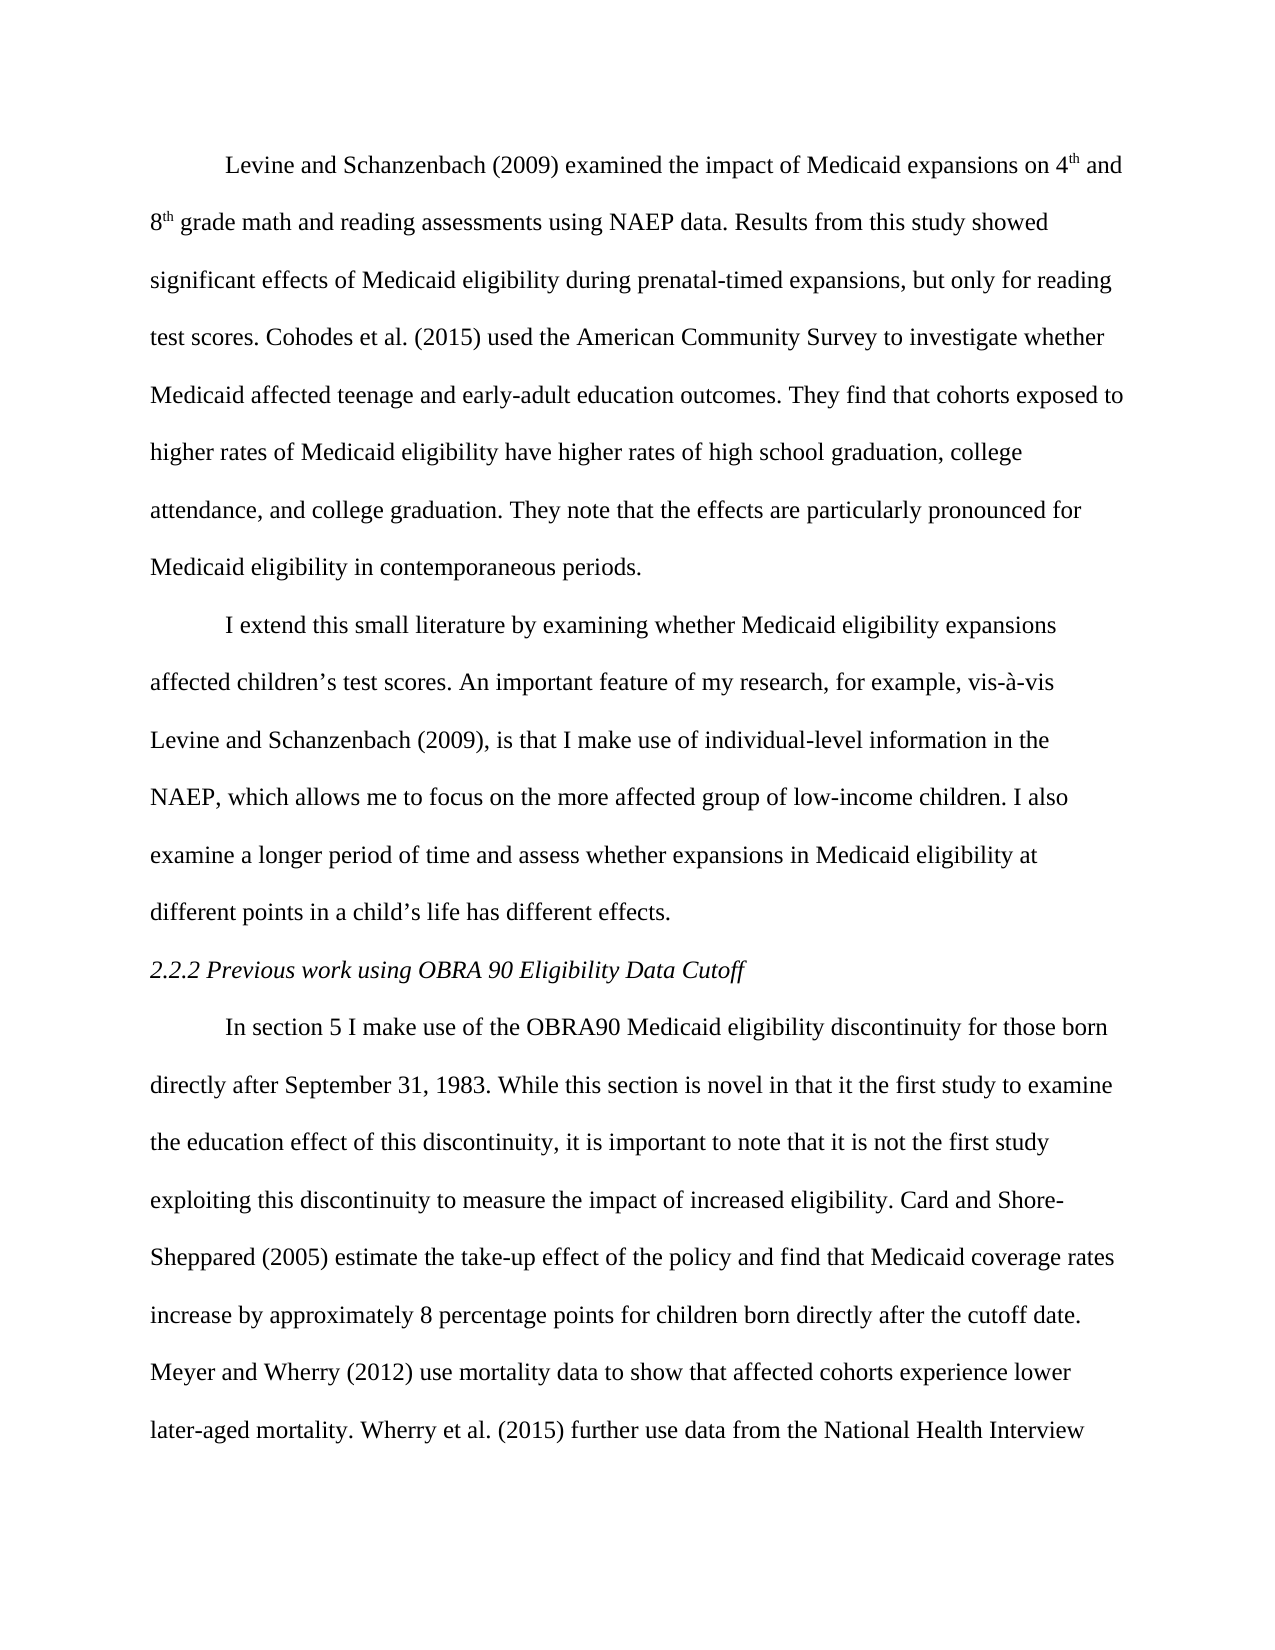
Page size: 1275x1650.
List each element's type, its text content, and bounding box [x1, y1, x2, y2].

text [150, 1012, 1125, 1444]
text I extend this small literature by examining whether Medicaid eligibility expansions affected children’s test scores. An important feature of my research, for example, vis-à-vis Levine and Schanzenbach (2009), is that I make use of individual-level information in the NAEP, which allows me to focus on the more affected group of low-income children. I also examine a longer period of time and assess whether expansions in Medicaid eligibility at different points in a child’s life has different effects. [150, 610, 1125, 926]
text 2.2.2 Previous work using OBRA 90 Eligibility Data Cutoff [150, 955, 1125, 984]
text Levine and Schanzenbach (2009) examined the impact of Medicaid expansions on 4th and 8th grade math and reading assessments using NAEP data. Results from this study showed significant effects of Medicaid eligibility during prenatal-timed expansions, but only for reading test scores. Cohodes et al. (2015) used the American Community Survey to investigate whether Medicaid affected teenage and early-adult education outcomes. They find that cohorts exposed to higher rates of Medicaid eligibility have higher rates of high school graduation, college attendance, and college graduation. They note that the effects are particularly pronounced for Medicaid eligibility in contemporaneous periods. [150, 150, 1125, 581]
